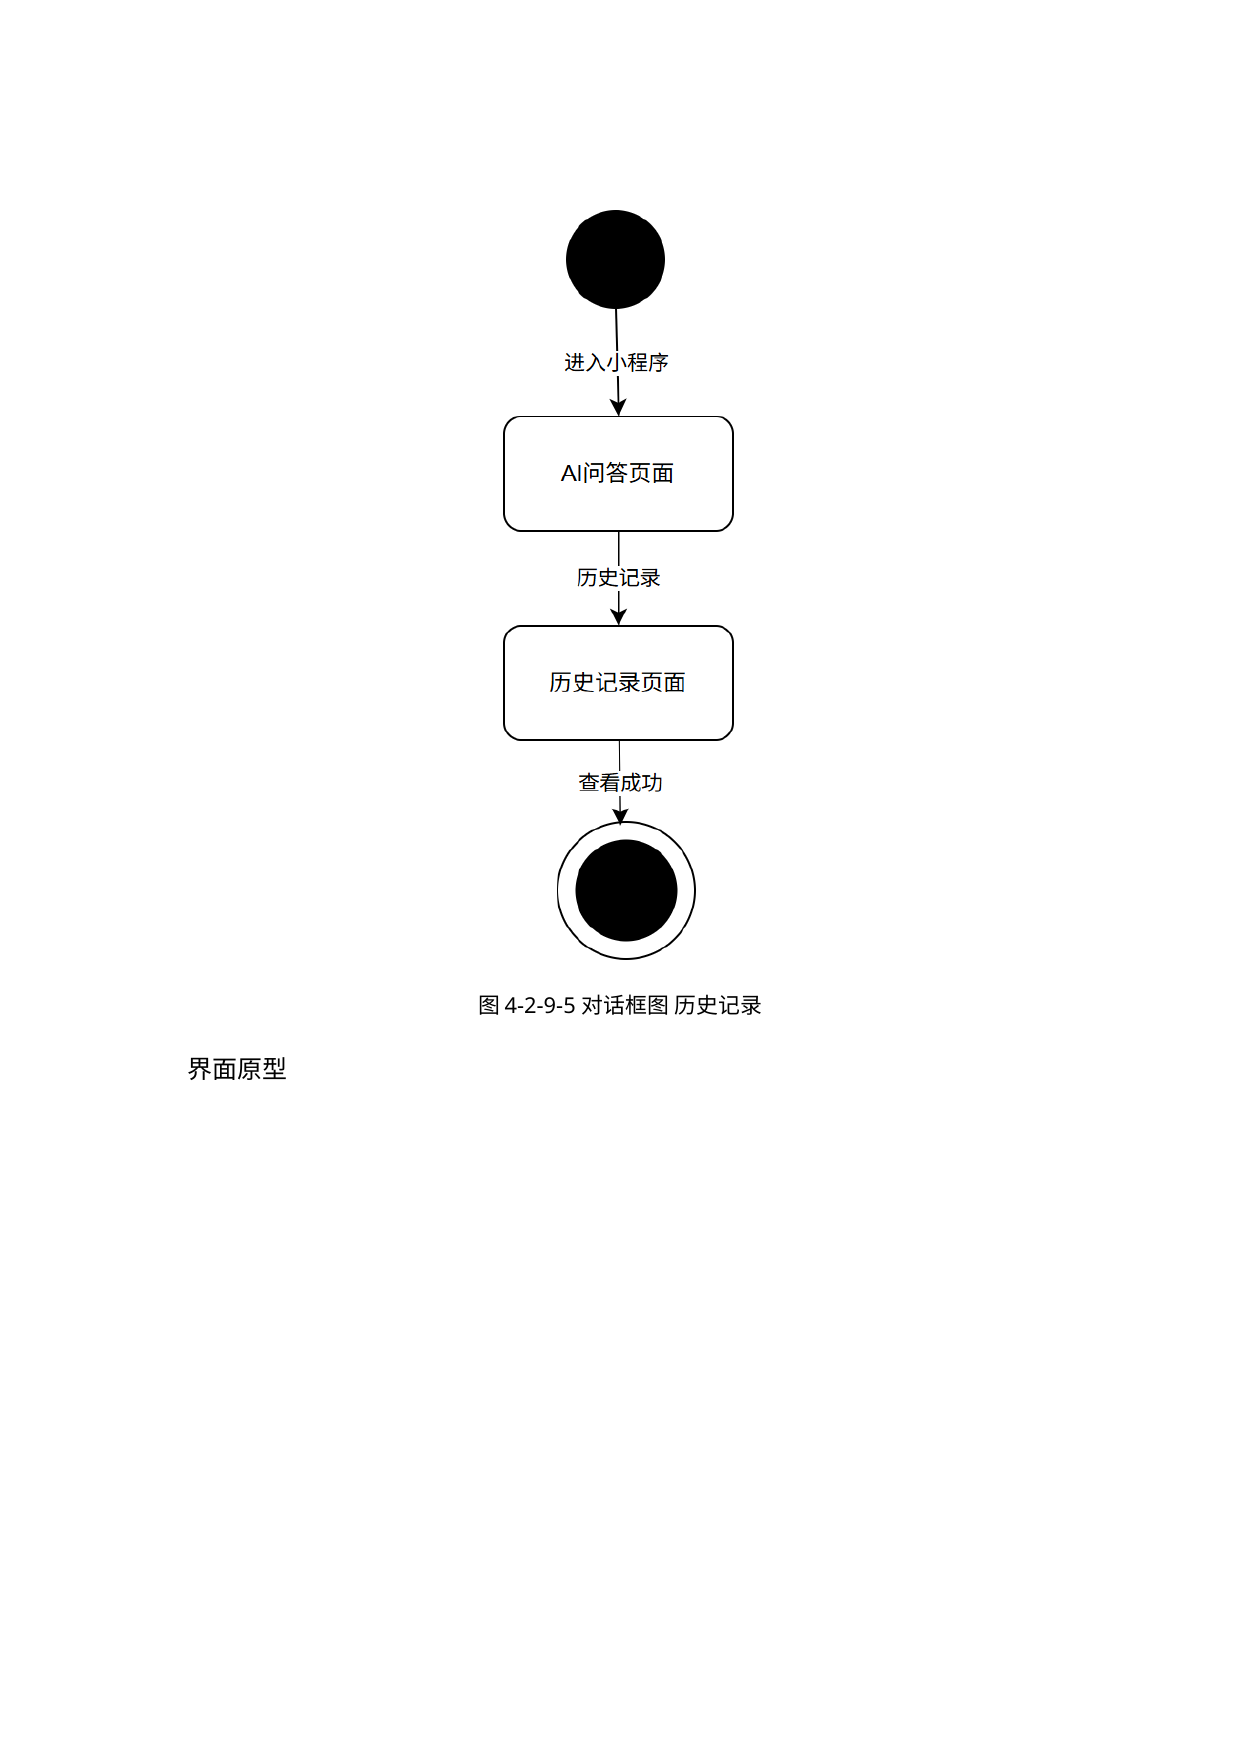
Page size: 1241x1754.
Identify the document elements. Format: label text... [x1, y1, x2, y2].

text 图4-2-9-5 对话框图 历史记录 [187, 988, 1053, 1020]
picture [475, 162, 765, 967]
text 界面原型 [187, 1036, 1053, 1101]
